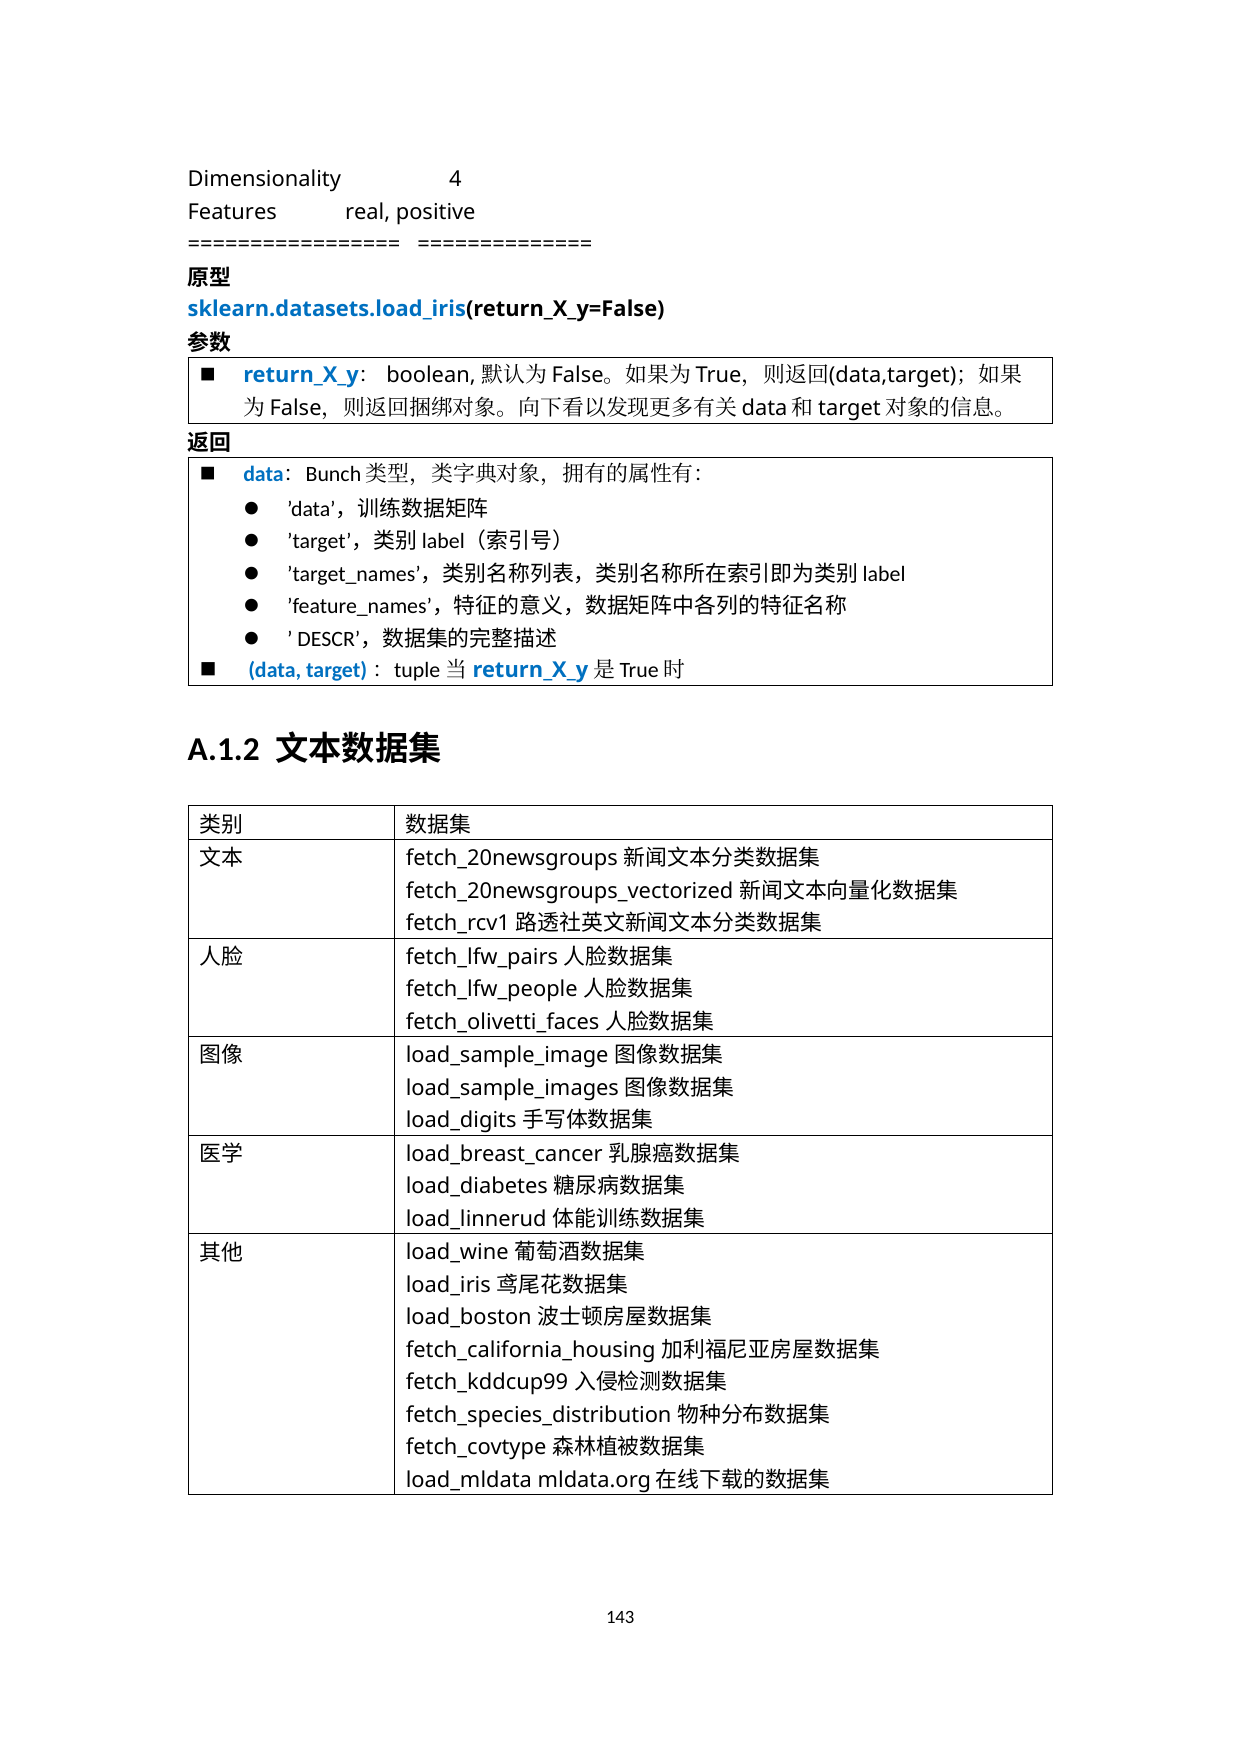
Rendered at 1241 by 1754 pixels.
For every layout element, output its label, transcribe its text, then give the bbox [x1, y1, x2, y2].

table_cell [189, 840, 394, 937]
text ================= ============== [187, 227, 1053, 259]
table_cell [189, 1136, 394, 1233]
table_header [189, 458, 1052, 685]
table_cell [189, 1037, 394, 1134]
text Features real, positive [187, 194, 1053, 227]
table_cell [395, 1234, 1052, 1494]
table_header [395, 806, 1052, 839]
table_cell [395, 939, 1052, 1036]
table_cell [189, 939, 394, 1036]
text sklearn.datasets.load_iris(return_X_y=False) [187, 292, 1053, 324]
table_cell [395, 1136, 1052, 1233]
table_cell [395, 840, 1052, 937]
text 参数 [187, 324, 1053, 357]
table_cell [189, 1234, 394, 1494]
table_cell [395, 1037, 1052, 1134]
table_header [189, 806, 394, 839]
text 原型 [187, 259, 1053, 292]
text 返回 [187, 424, 1053, 457]
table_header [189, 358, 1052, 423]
text Dimensionality 4 [187, 162, 1053, 194]
subtitle 文本数据集 [187, 713, 1053, 778]
